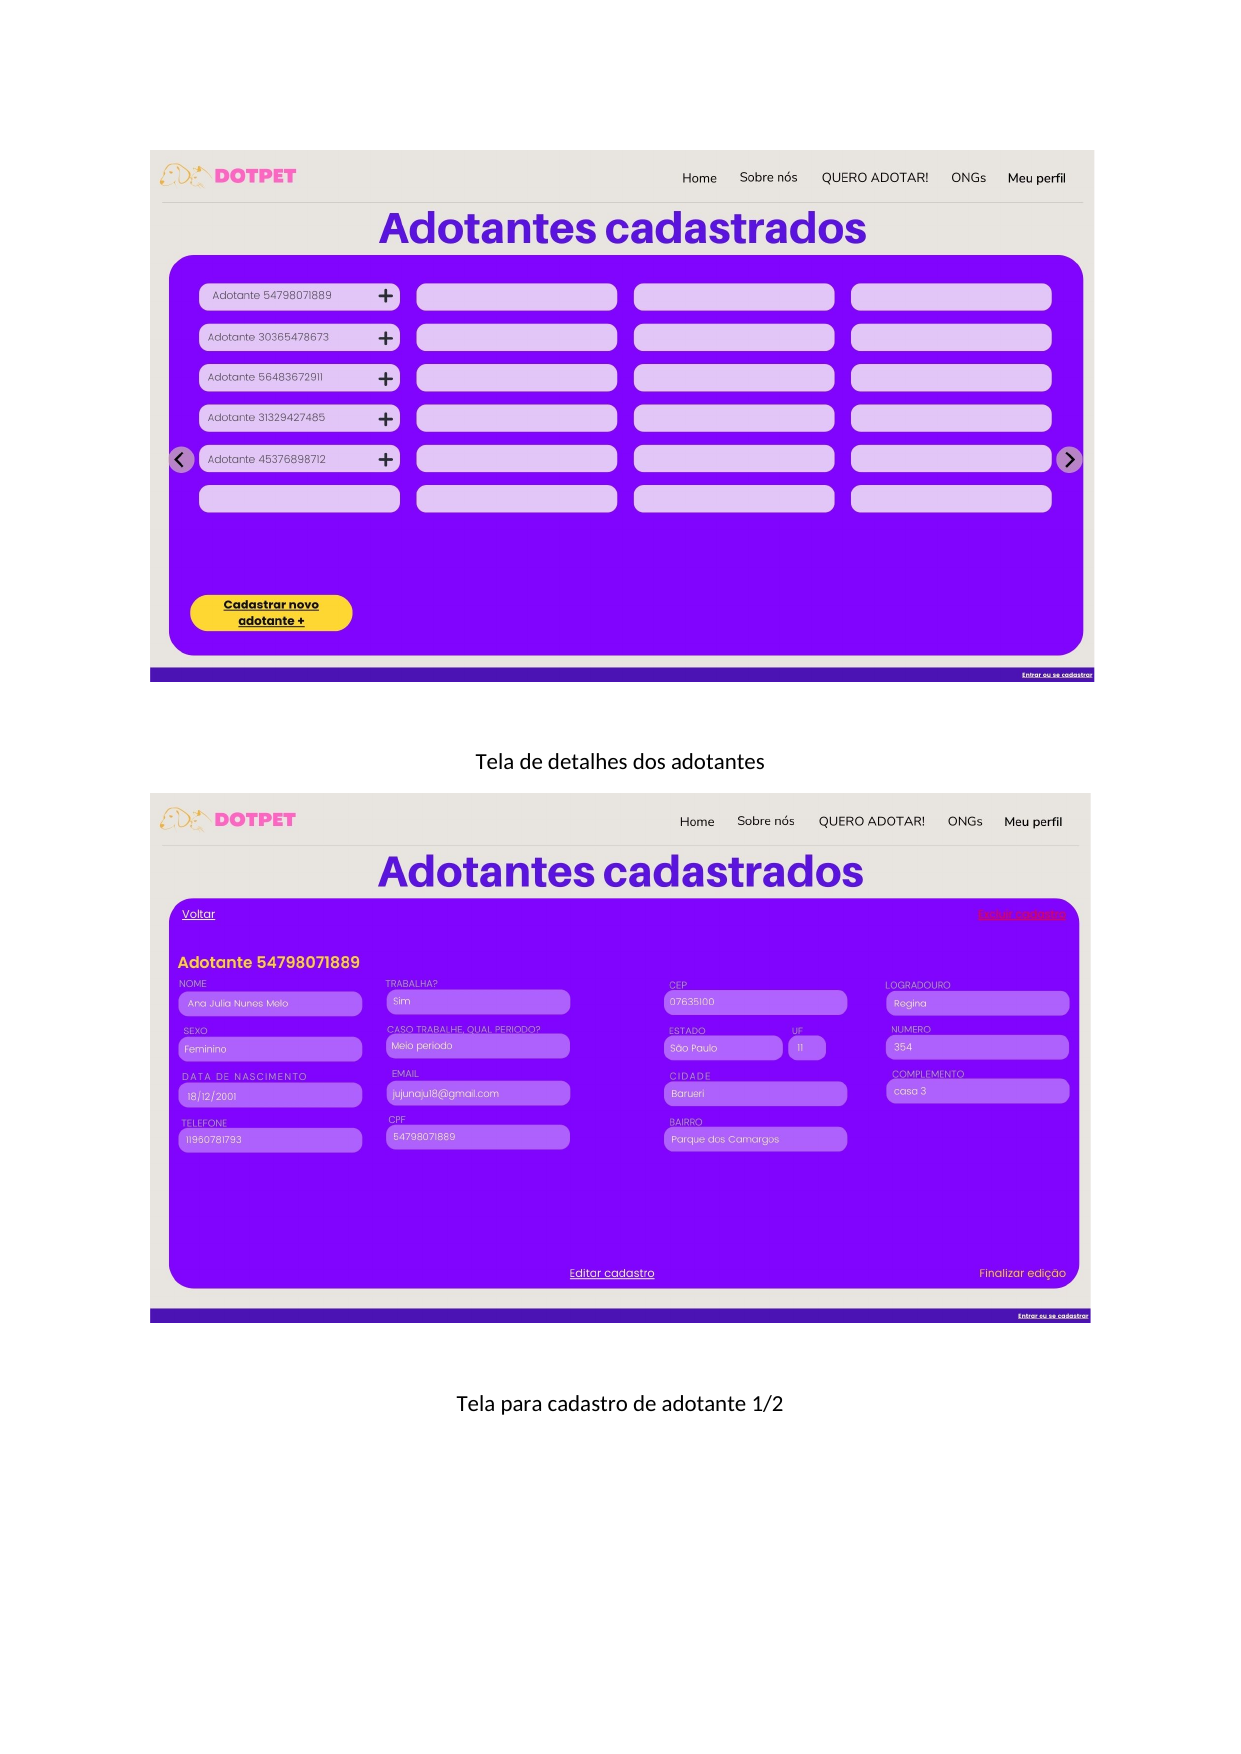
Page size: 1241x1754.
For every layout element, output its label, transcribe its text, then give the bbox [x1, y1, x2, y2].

picture [150, 150, 1095, 682]
text Tela de detalhes dos adotantes [150, 747, 1090, 775]
text Tela para cadastro de adotante 1/2 [150, 1389, 1090, 1417]
picture [150, 793, 1091, 1323]
